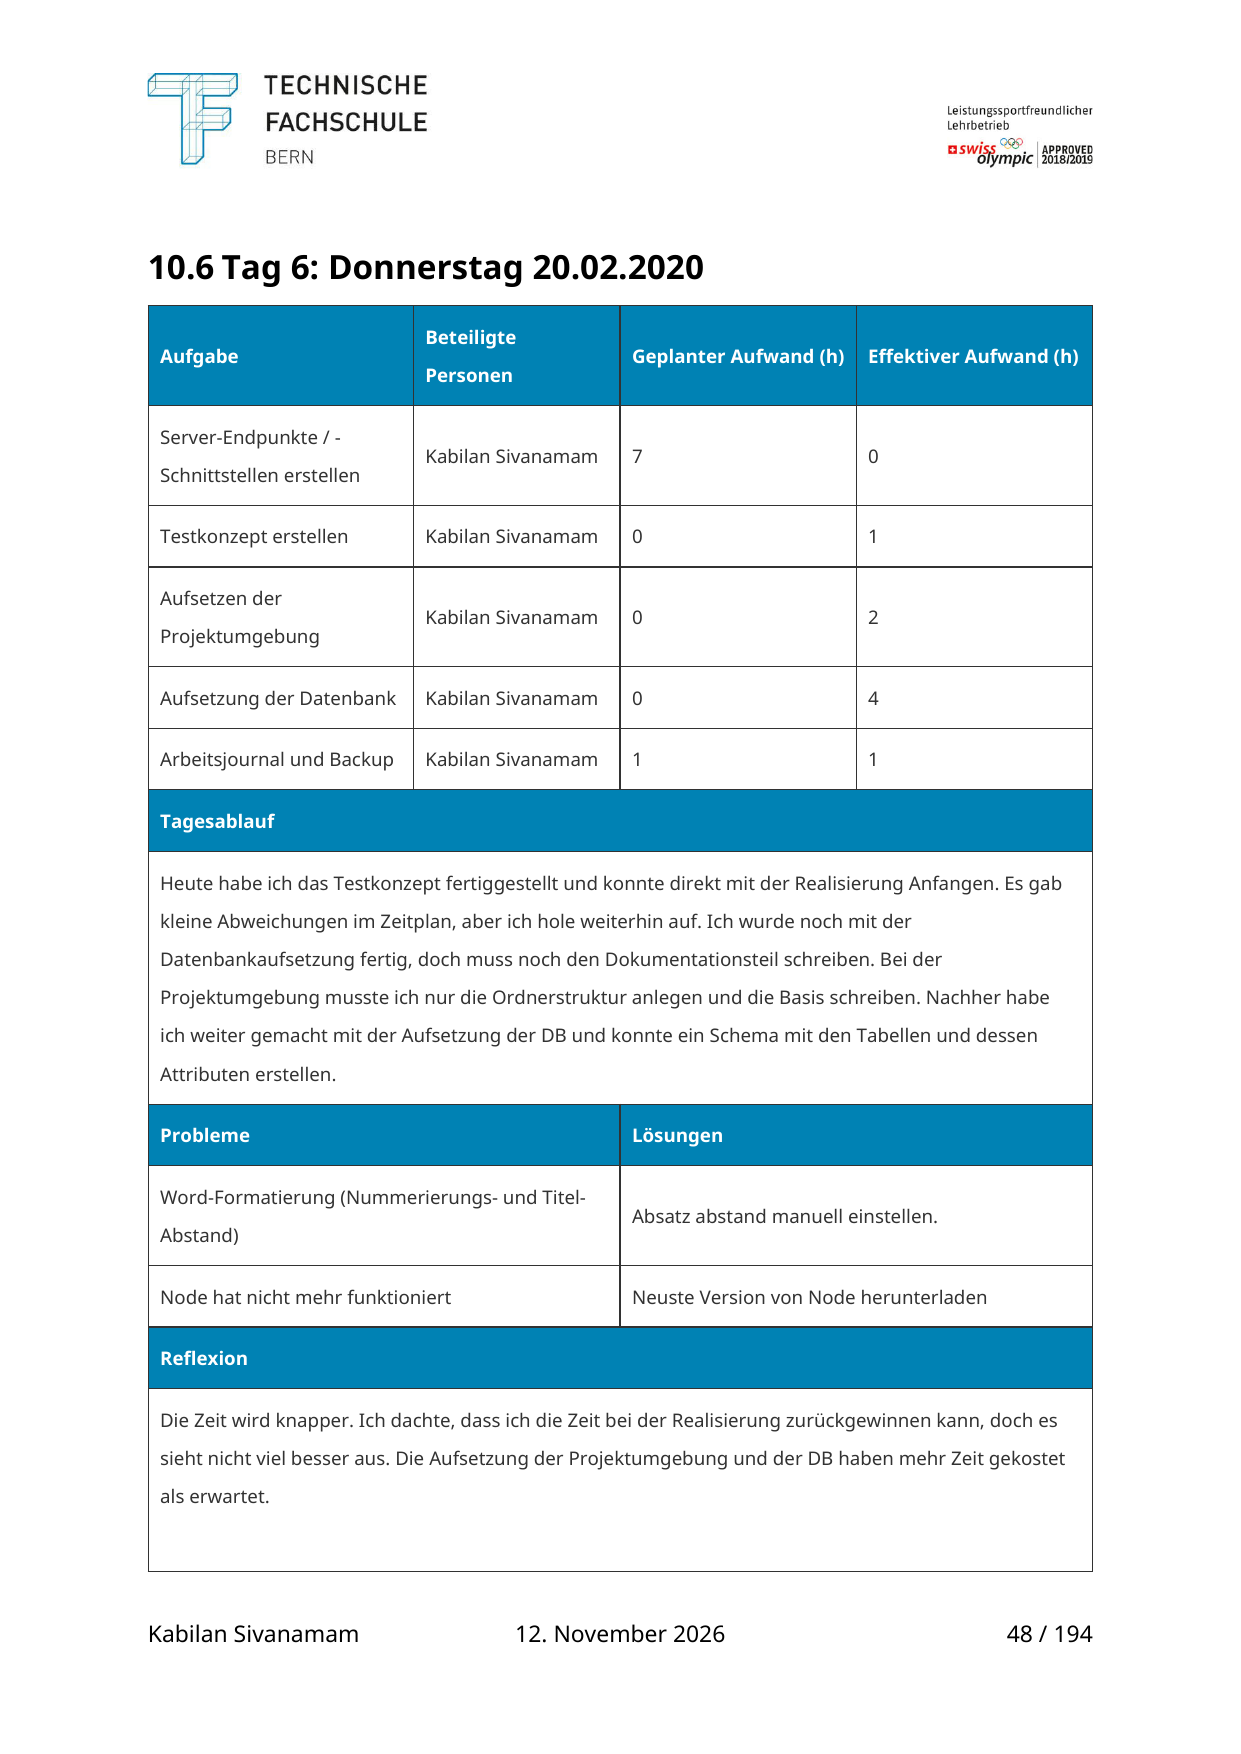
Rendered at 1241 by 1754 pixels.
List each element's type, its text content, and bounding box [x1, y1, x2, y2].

table_cell Node hat nicht mehr funktioniert [149, 1266, 619, 1326]
table_cell 1 [857, 729, 1092, 789]
table_cell Kabilan Sivanamam [414, 506, 619, 566]
table_cell 0 [621, 667, 856, 728]
table_cell Probleme [149, 1105, 619, 1165]
table_header Effektiver Aufwand (h) [857, 306, 1092, 405]
table_cell Kabilan Sivanamam [414, 406, 619, 505]
table_cell 1 [621, 729, 856, 789]
table_cell Word-Formatierung (Nummerierungs- und Titel-Abstand) [149, 1166, 619, 1265]
table_cell 0 [621, 568, 856, 666]
table_cell 0 [621, 506, 856, 566]
table_cell Testkonzept erstellen [149, 506, 413, 566]
table_cell Arbeitsjournal und Backup [149, 729, 413, 789]
table_cell 4 [857, 667, 1092, 728]
table_cell 0 [857, 406, 1092, 505]
table_cell Aufsetzung der Datenbank [149, 667, 413, 728]
table_cell Neuste Version von Node herunterladen [621, 1266, 1092, 1326]
table_cell Lösungen [621, 1105, 1092, 1165]
table_cell Absatz abstand manuell einstellen. [621, 1166, 1092, 1265]
table_header Geplanter Aufwand (h) [621, 306, 856, 405]
table_cell Kabilan Sivanamam [414, 729, 619, 789]
table_cell Server-Endpunkte / -Schnittstellen erstellen [149, 406, 413, 505]
table_cell 7 [621, 406, 856, 505]
table_cell Tagesablauf [149, 790, 1092, 851]
table_cell Reflexion [149, 1328, 1092, 1388]
table_cell 2 [857, 568, 1092, 666]
table_cell Kabilan Sivanamam [414, 568, 619, 666]
table_cell Kabilan Sivanamam [414, 667, 619, 728]
picture [147, 73, 1093, 196]
table_cell Aufsetzen der Projektumgebung [149, 568, 413, 666]
table_cell 1 [857, 506, 1092, 566]
table_header Beteiligte Personen [414, 306, 619, 405]
table_header Aufgabe [149, 306, 413, 405]
subtitle Tag 6: Donnerstag 20.02.2020 [148, 244, 1093, 289]
table_cell Heute habe ich das Testkonzept fertiggestellt und konnte direkt mit der Realisierung Anfangen. Es gab kleine Abweichungen im Zeitplan, aber ich hole weiterhin auf. Ich wurde noch mit der Datenbankaufsetzung fertig, doch muss noch den Dokumentationsteil schreiben. Bei der Projektumgebung musste ich nur die Ordnerstruktur anlegen und die Basis schreiben. Nachher habe ich weiter gemacht mit der Aufsetzung der DB und konnte ein Schema mit den Tabellen und dessen Attributen erstellen. [149, 852, 1092, 1103]
